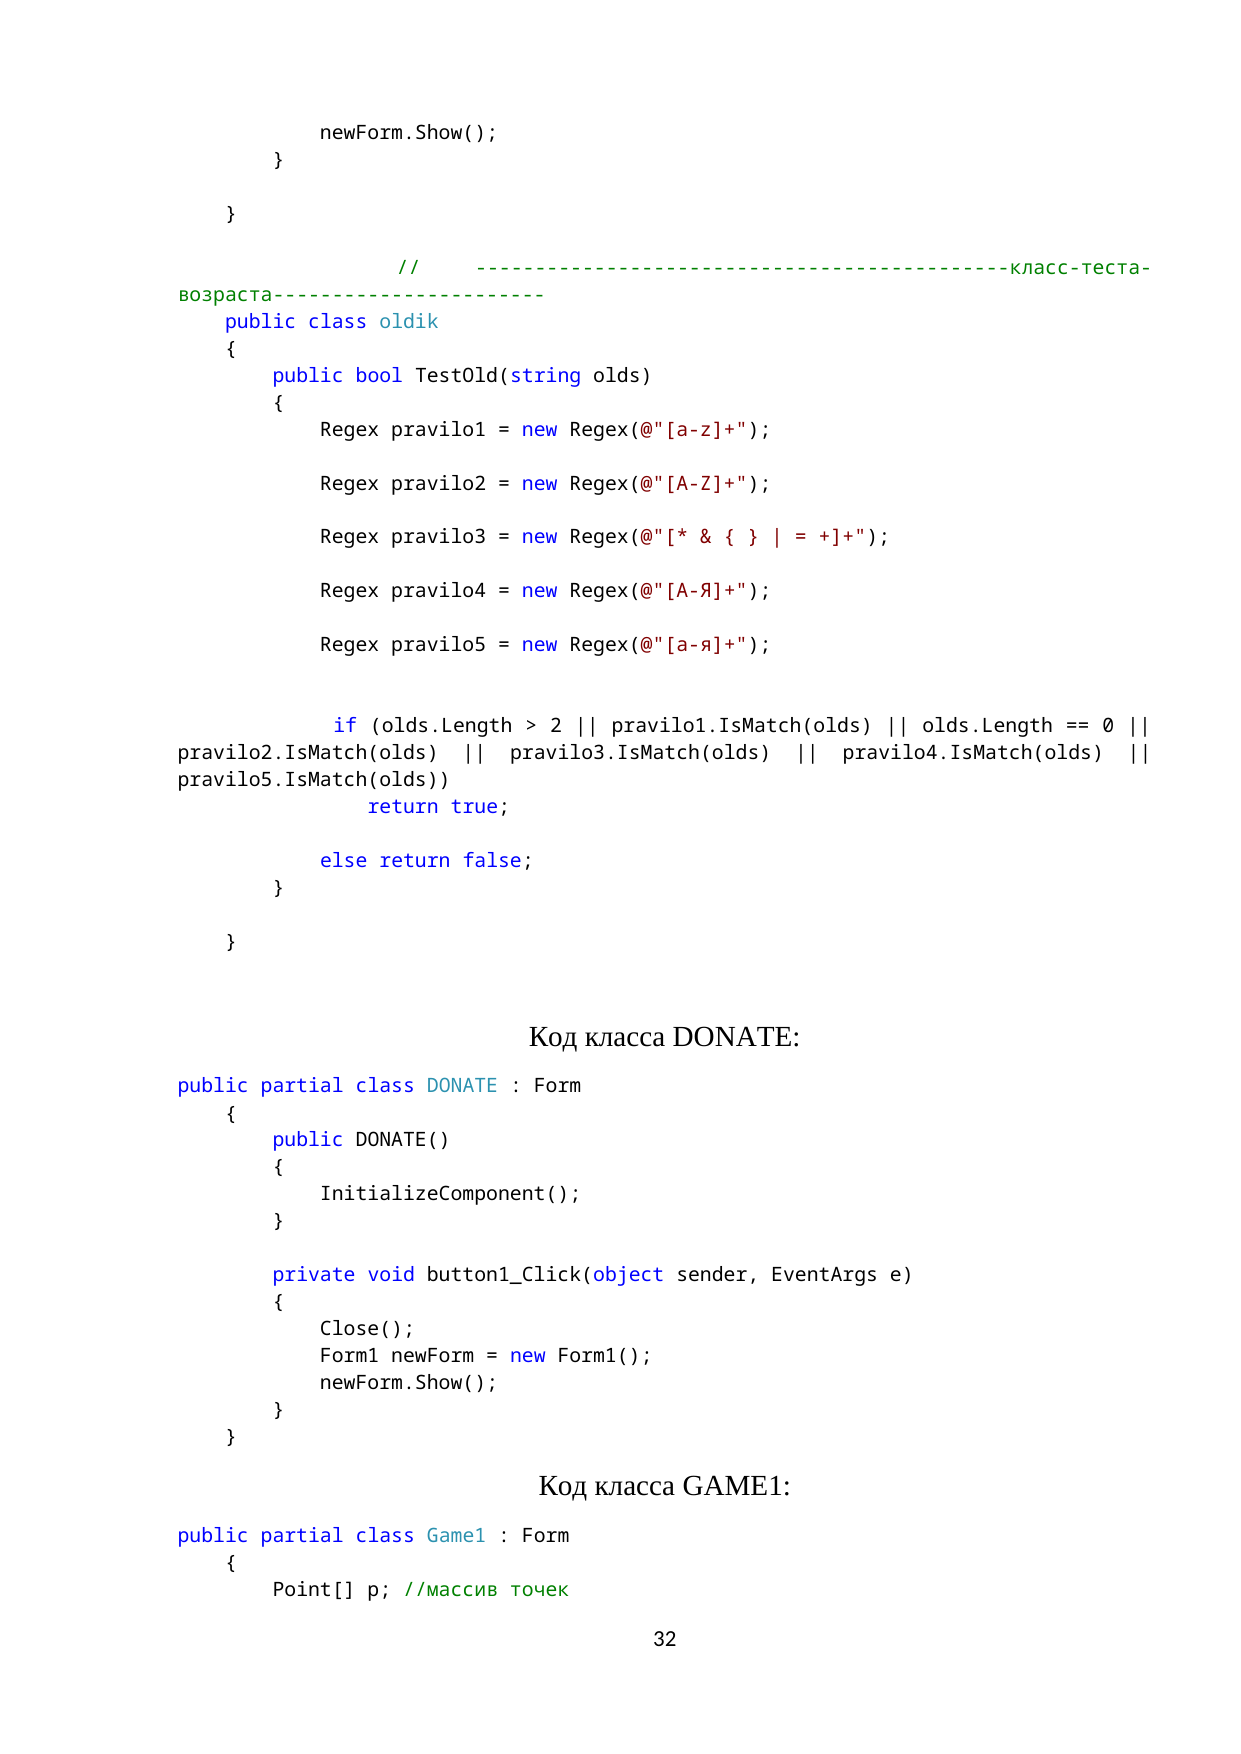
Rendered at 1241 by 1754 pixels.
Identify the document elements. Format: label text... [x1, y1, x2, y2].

text public DONATE() [177, 1126, 1152, 1153]
text private void button1_Click(object sender, EventArgs e) [177, 1261, 1152, 1288]
text InitializeComponent(); [177, 1180, 1152, 1207]
text Код класса GAME1: [177, 1468, 1152, 1502]
text public class oldik [177, 307, 1152, 334]
text Regex pravilo5 = new Regex(@"[а-я]+"); [177, 631, 1152, 658]
text { [177, 1099, 1152, 1126]
text { [177, 1153, 1152, 1180]
text { [177, 334, 1152, 361]
text newForm.Show(); [177, 1368, 1152, 1396]
text } [177, 145, 1152, 172]
text Regex pravilo2 = new Regex(@"[A-Z]+"); [177, 469, 1152, 496]
text { [177, 388, 1152, 415]
text newForm.Show(); [177, 118, 1152, 145]
text Код класса DONATE: [177, 1019, 1152, 1052]
text if (olds.Length > 2 || pravilo1.IsMatch(olds) || olds.Length == 0 || pravilo2.IsMatch(olds) || pravilo3.IsMatch(olds) || pravilo4.IsMatch(olds) || pravilo5.IsMatch(olds)) [177, 712, 1152, 793]
text public bool TestOld(string olds) [177, 361, 1152, 388]
text Regex pravilo4 = new Regex(@"[А-Я]+"); [177, 577, 1152, 604]
text Regex pravilo3 = new Regex(@"[* & { } | = +]+"); [177, 523, 1152, 550]
text } [177, 1422, 1152, 1449]
text { [177, 1288, 1152, 1314]
text } [177, 1207, 1152, 1234]
text // ---------------------------------------------класс-теста-возраста----------------------- [177, 253, 1152, 307]
text Form1 newForm = new Form1(); [177, 1342, 1152, 1368]
text { [177, 1548, 1152, 1575]
text Regex pravilo1 = new Regex(@"[a-z]+"); [177, 415, 1152, 442]
text else return false; [177, 847, 1152, 873]
text } [177, 927, 1152, 954]
text public partial class DONATE : Form [177, 1072, 1152, 1099]
text } [177, 199, 1152, 226]
text } [177, 873, 1152, 901]
text return true; [177, 793, 1152, 819]
text Close(); [177, 1314, 1152, 1342]
text } [177, 1396, 1152, 1422]
text public partial class Game1 : Form [177, 1521, 1152, 1548]
text Point[] p; //массив точек [177, 1575, 1152, 1602]
